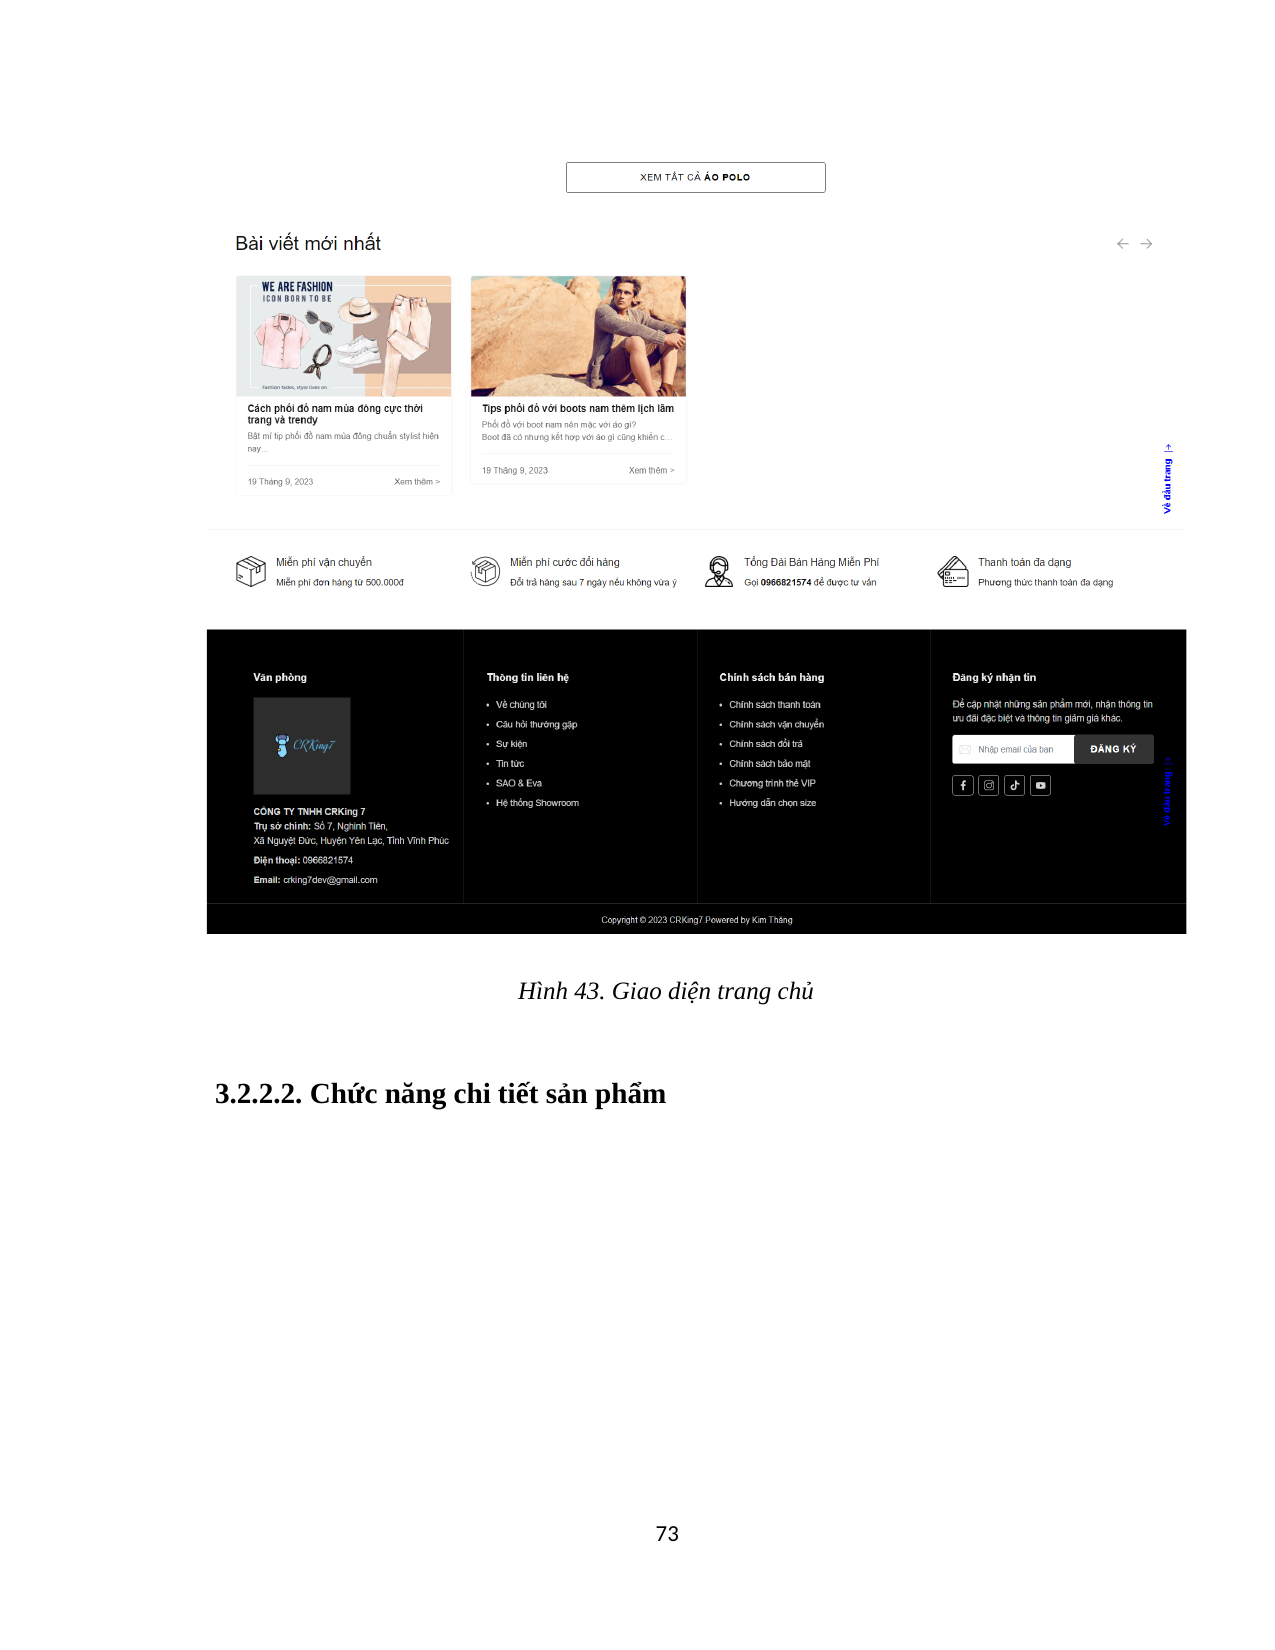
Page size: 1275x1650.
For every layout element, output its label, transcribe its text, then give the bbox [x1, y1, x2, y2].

picture [206, 147, 1187, 615]
picture [206, 628, 1187, 934]
text 3.2.2.2. Chức năng chi tiết sản phẩm [215, 1076, 1157, 1110]
text Hình 43. Giao diện trang chủ [177, 976, 1157, 1005]
